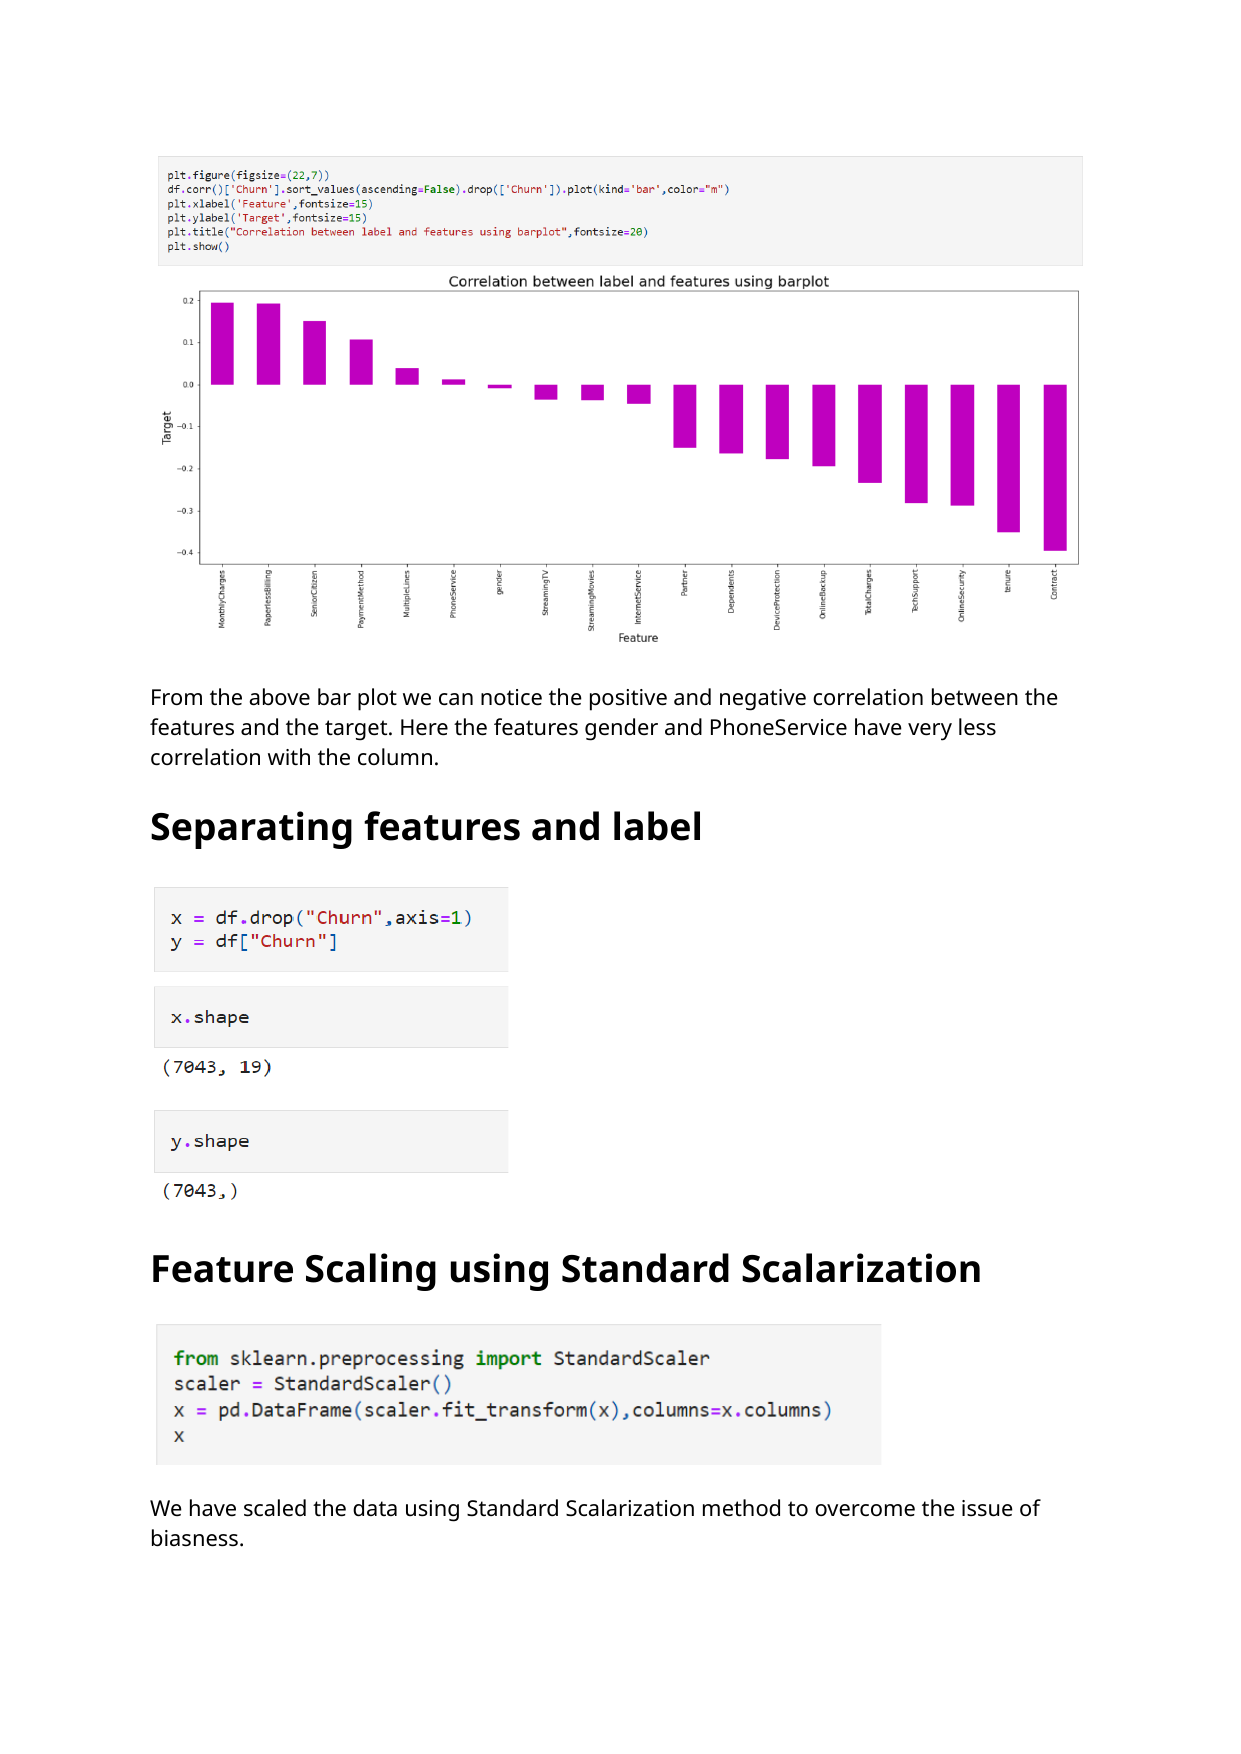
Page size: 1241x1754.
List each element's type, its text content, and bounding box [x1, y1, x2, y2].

subtitle From the above bar plot we can notice the positive and negative correlation between the features and the target. Here the features gender and PhoneService have very less correlation with the column. [440, 682, 1090, 772]
picture [150, 881, 509, 1214]
subtitle Feature Scaling using Standard Scalarization [150, 1242, 1090, 1293]
picture [150, 150, 1091, 653]
subtitle We have scaled the data using Standard Scalarization method to overcome the issue of biasness. [150, 1493, 1090, 1553]
subtitle Separating features and label [150, 801, 1090, 852]
picture [150, 1322, 882, 1465]
